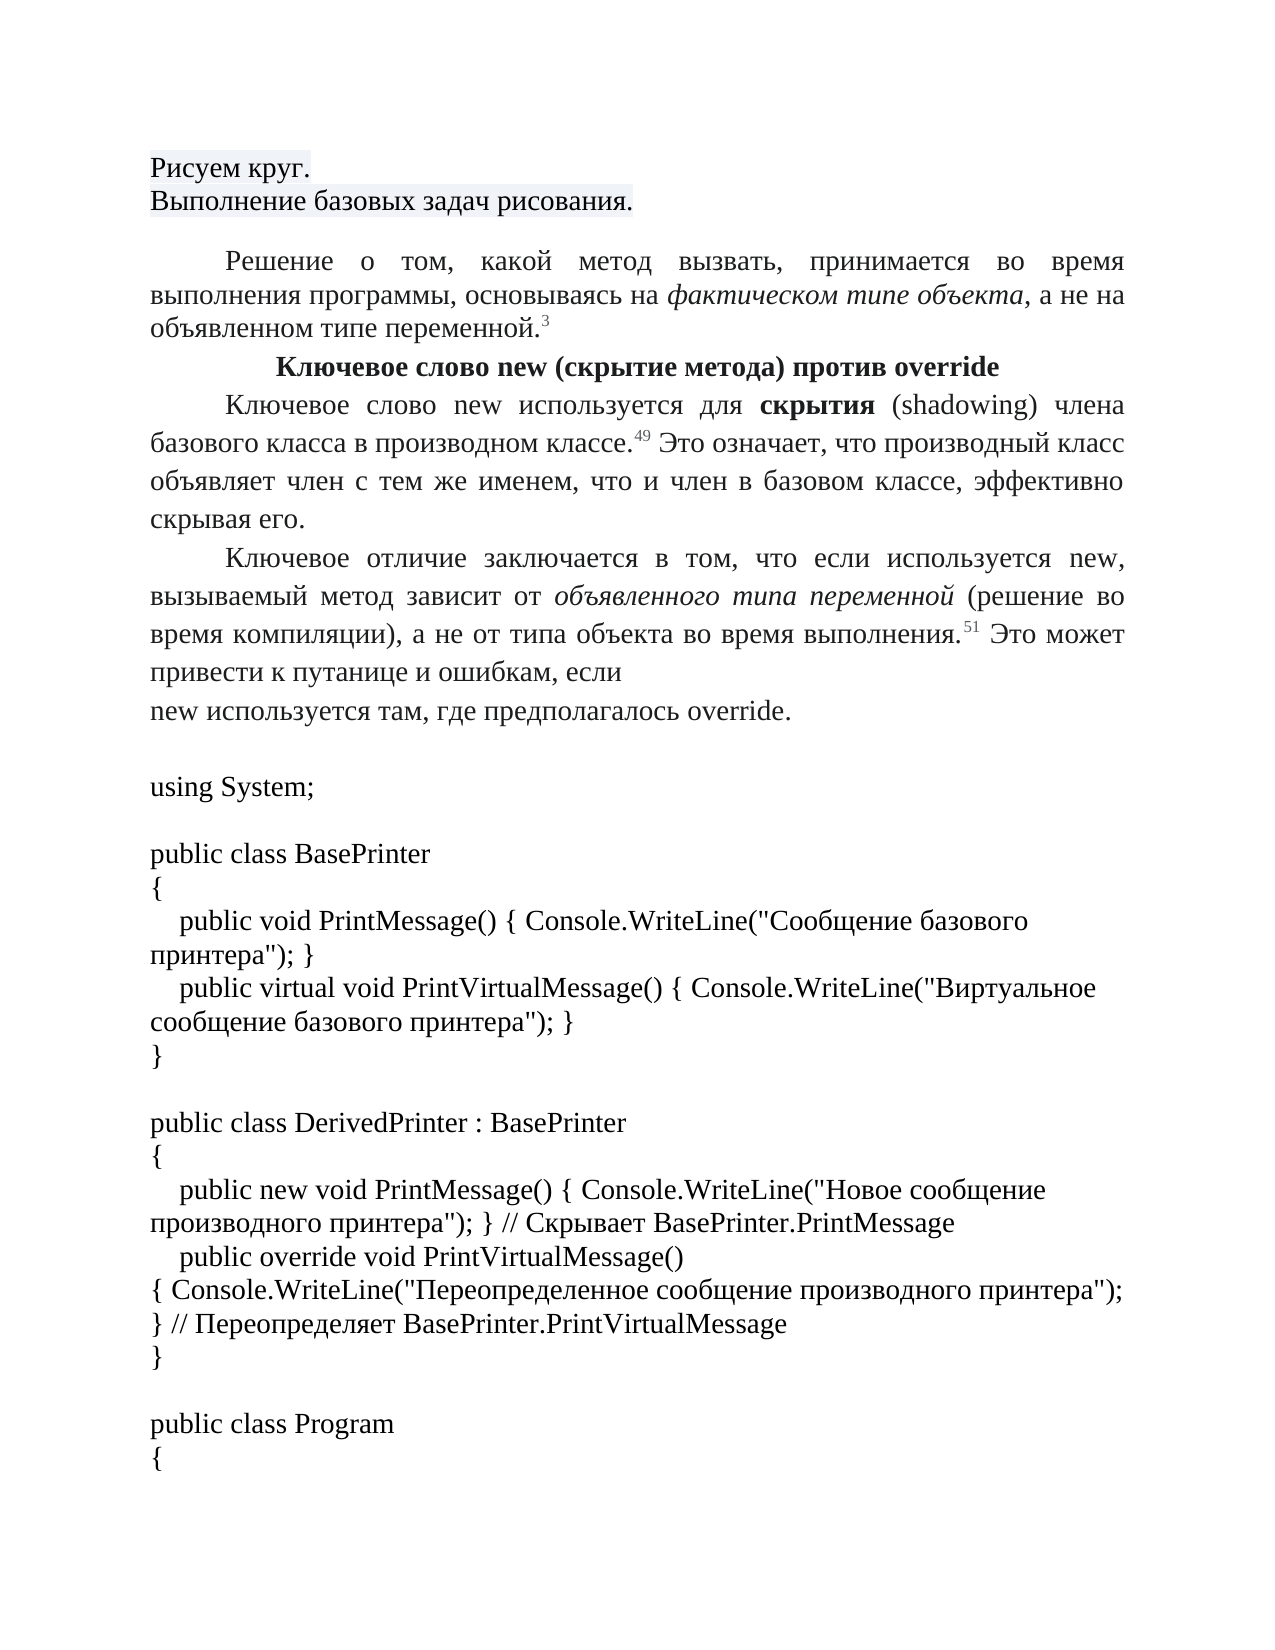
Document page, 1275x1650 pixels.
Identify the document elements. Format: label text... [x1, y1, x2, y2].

text new используется там, где предполагалось override. [150, 693, 1125, 726]
subtitle Ключевое слово new (скрытие метода) против override [150, 349, 1125, 382]
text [150, 769, 1125, 1474]
text Ключевое слово new используется для скрытия (shadowing) члена базового класса в производном классе.49 Это означает, что производный класс объявляет член с тем же именем, что и член в базовом классе, эффективно скрывая его. [150, 387, 1125, 535]
text Ключевое отличие заключается в том, что если используется new, вызываемый метод зависит от объявленного типа переменной (решение во время компиляции), а не от типа объекта во время выполнения.51 Это может привести к путанице и ошибкам, если [150, 540, 1125, 688]
text Решение о том, какой метод вызвать, принимается во время выполнения программы, основываясь на фактическом типе объекта, а не на объявленном типе переменной.3 [150, 243, 1125, 344]
